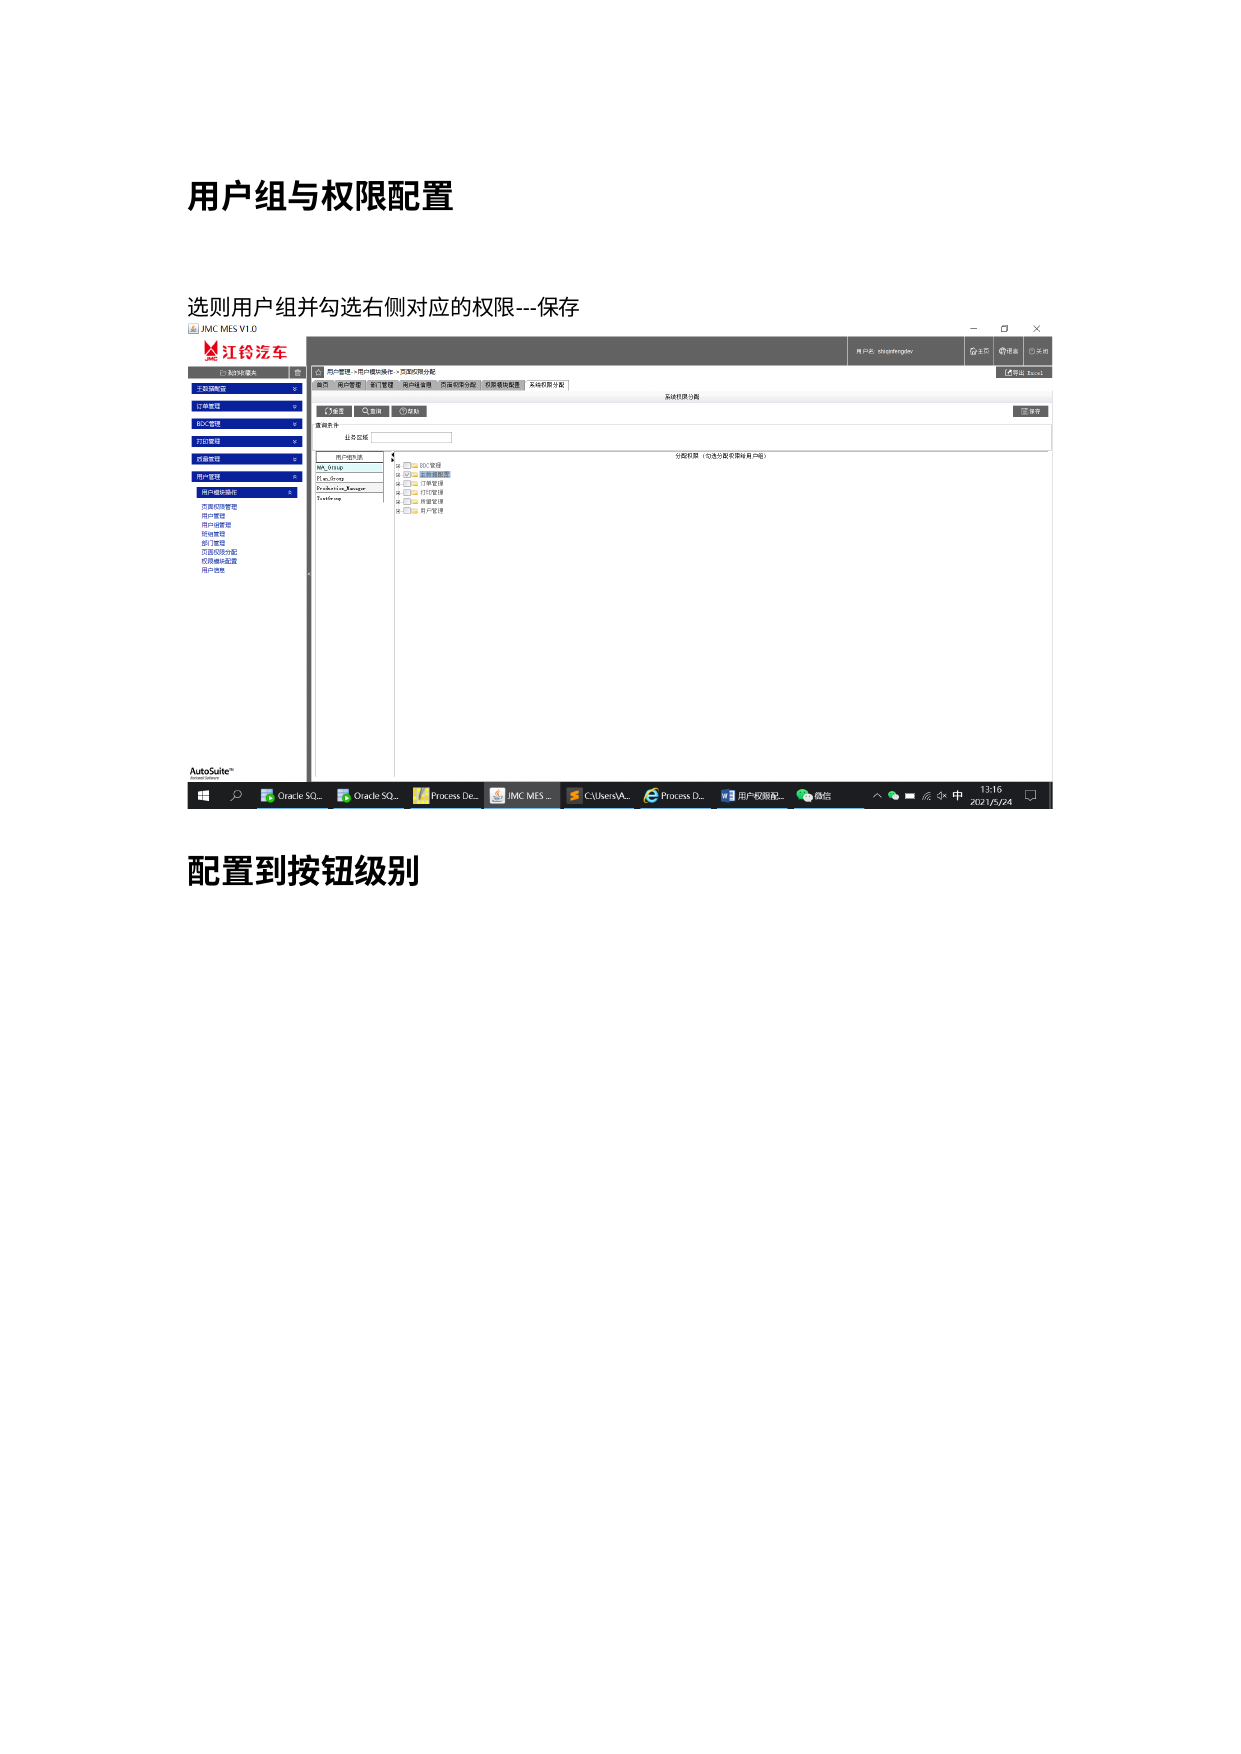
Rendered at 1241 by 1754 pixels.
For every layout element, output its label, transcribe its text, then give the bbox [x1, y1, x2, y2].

subtitle 用户组与权限配置 [187, 162, 1053, 227]
text 选则用户组并勾选右侧对应的权限---保存 [187, 289, 1053, 321]
picture [187, 321, 1053, 809]
subtitle 配置到按钮级别 [187, 836, 1053, 901]
